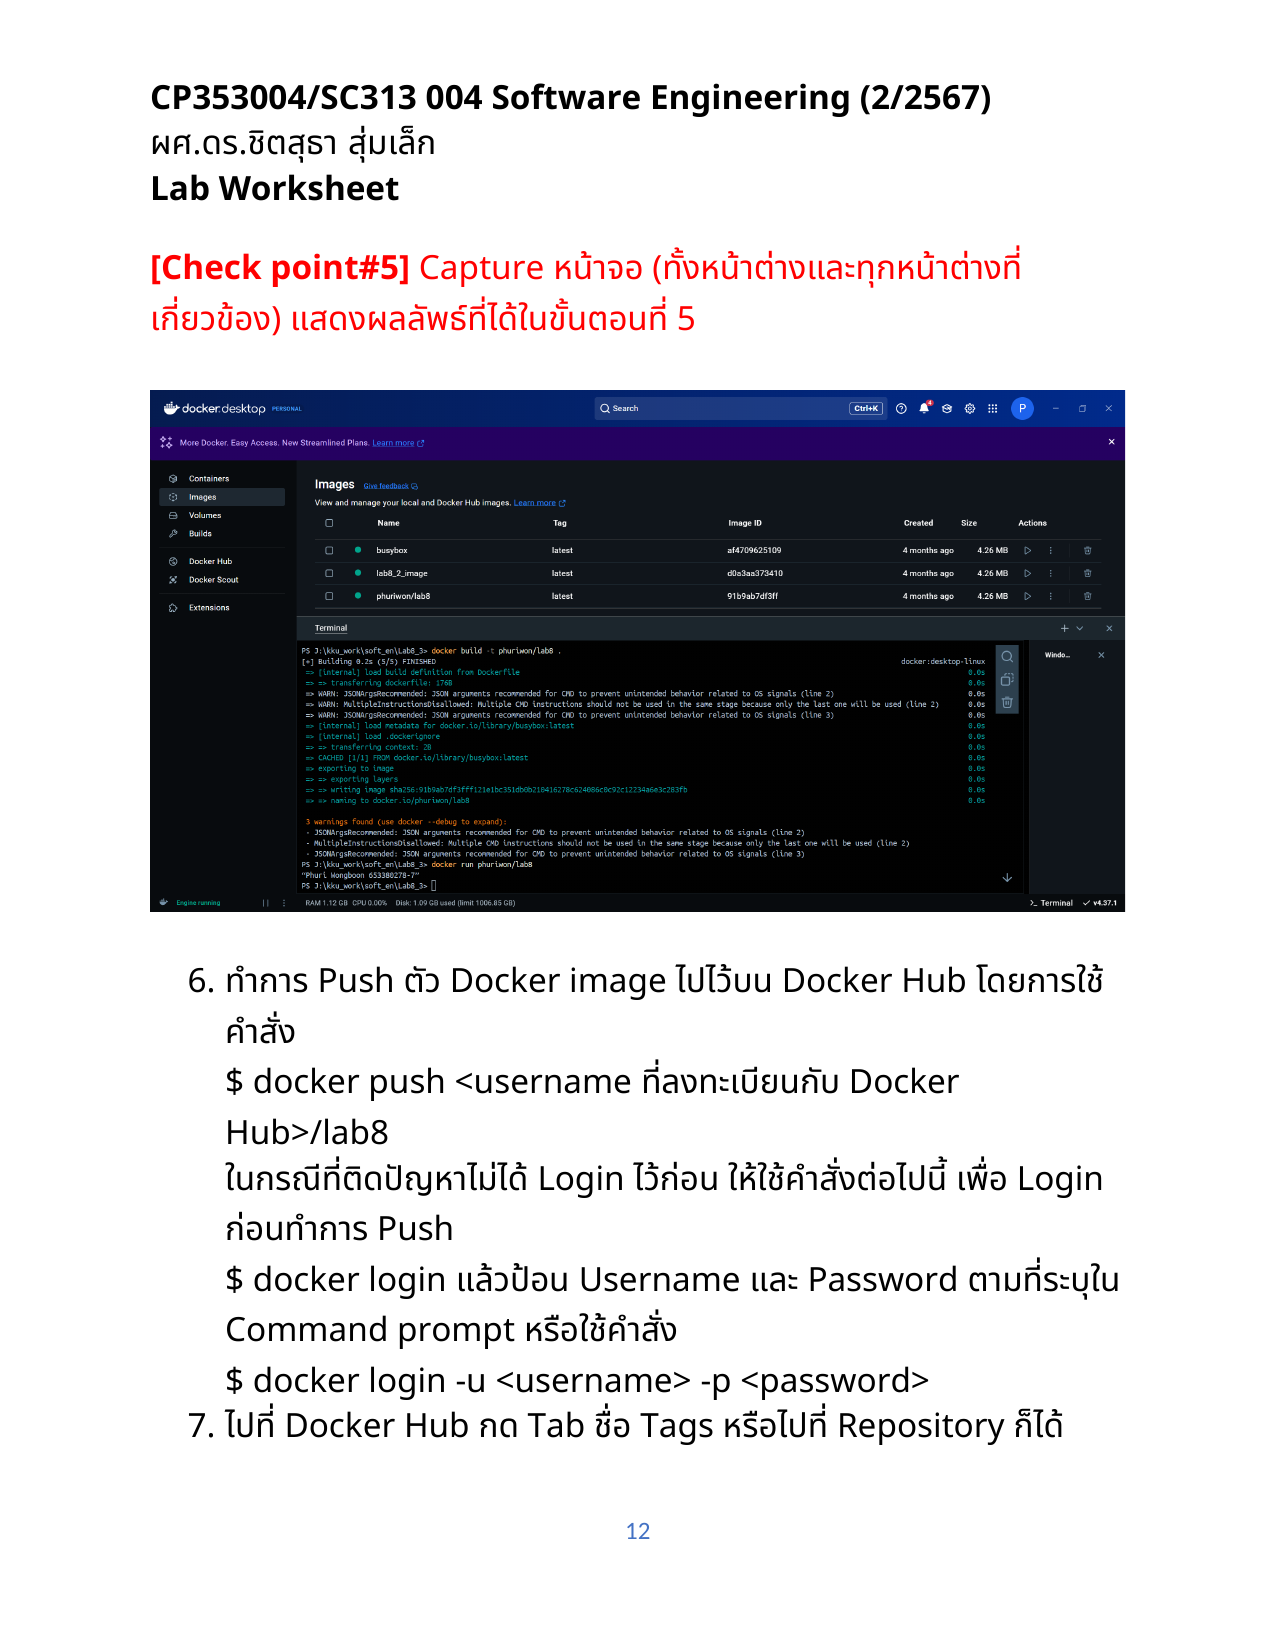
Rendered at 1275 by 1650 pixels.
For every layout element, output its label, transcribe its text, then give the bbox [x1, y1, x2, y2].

text $ docker login แล้วป้อน Username และ Password ตามที่ระบุใน Command prompt หรือใช้คำสั่ง [225, 1256, 1125, 1357]
text $ docker push <username ที่ลงทะเบียนกับ Docker Hub>/lab8 [225, 1058, 1125, 1154]
list ทำการ Push ตัว Docker image ไปไว้บน Docker Hub โดยการใช้คำสั่ง [187, 957, 1125, 1058]
text $ docker login -u <username> -p <password> [225, 1357, 1125, 1402]
text ในกรณีที่ติดปัญหาไม่ได้ Login ไว้ก่อน ให้ใช้คำสั่งต่อไปนี้ เพื่อ Login ก่อนทำการ Push [225, 1154, 1125, 1256]
list ไปที่ Docker Hub กด Tab ชื่อ Tags หรือไปที่ Repository ก็ได้ [187, 1402, 1125, 1453]
text [Check point#5] Capture หน้าจอ (ทั้งหน้าต่างและทุกหน้าต่างที่เกี่ยวข้อง) แสดงผลลัพธ์ที่ได้ในขั้นตอนที่ 5 [150, 244, 1125, 345]
picture [150, 390, 1125, 912]
